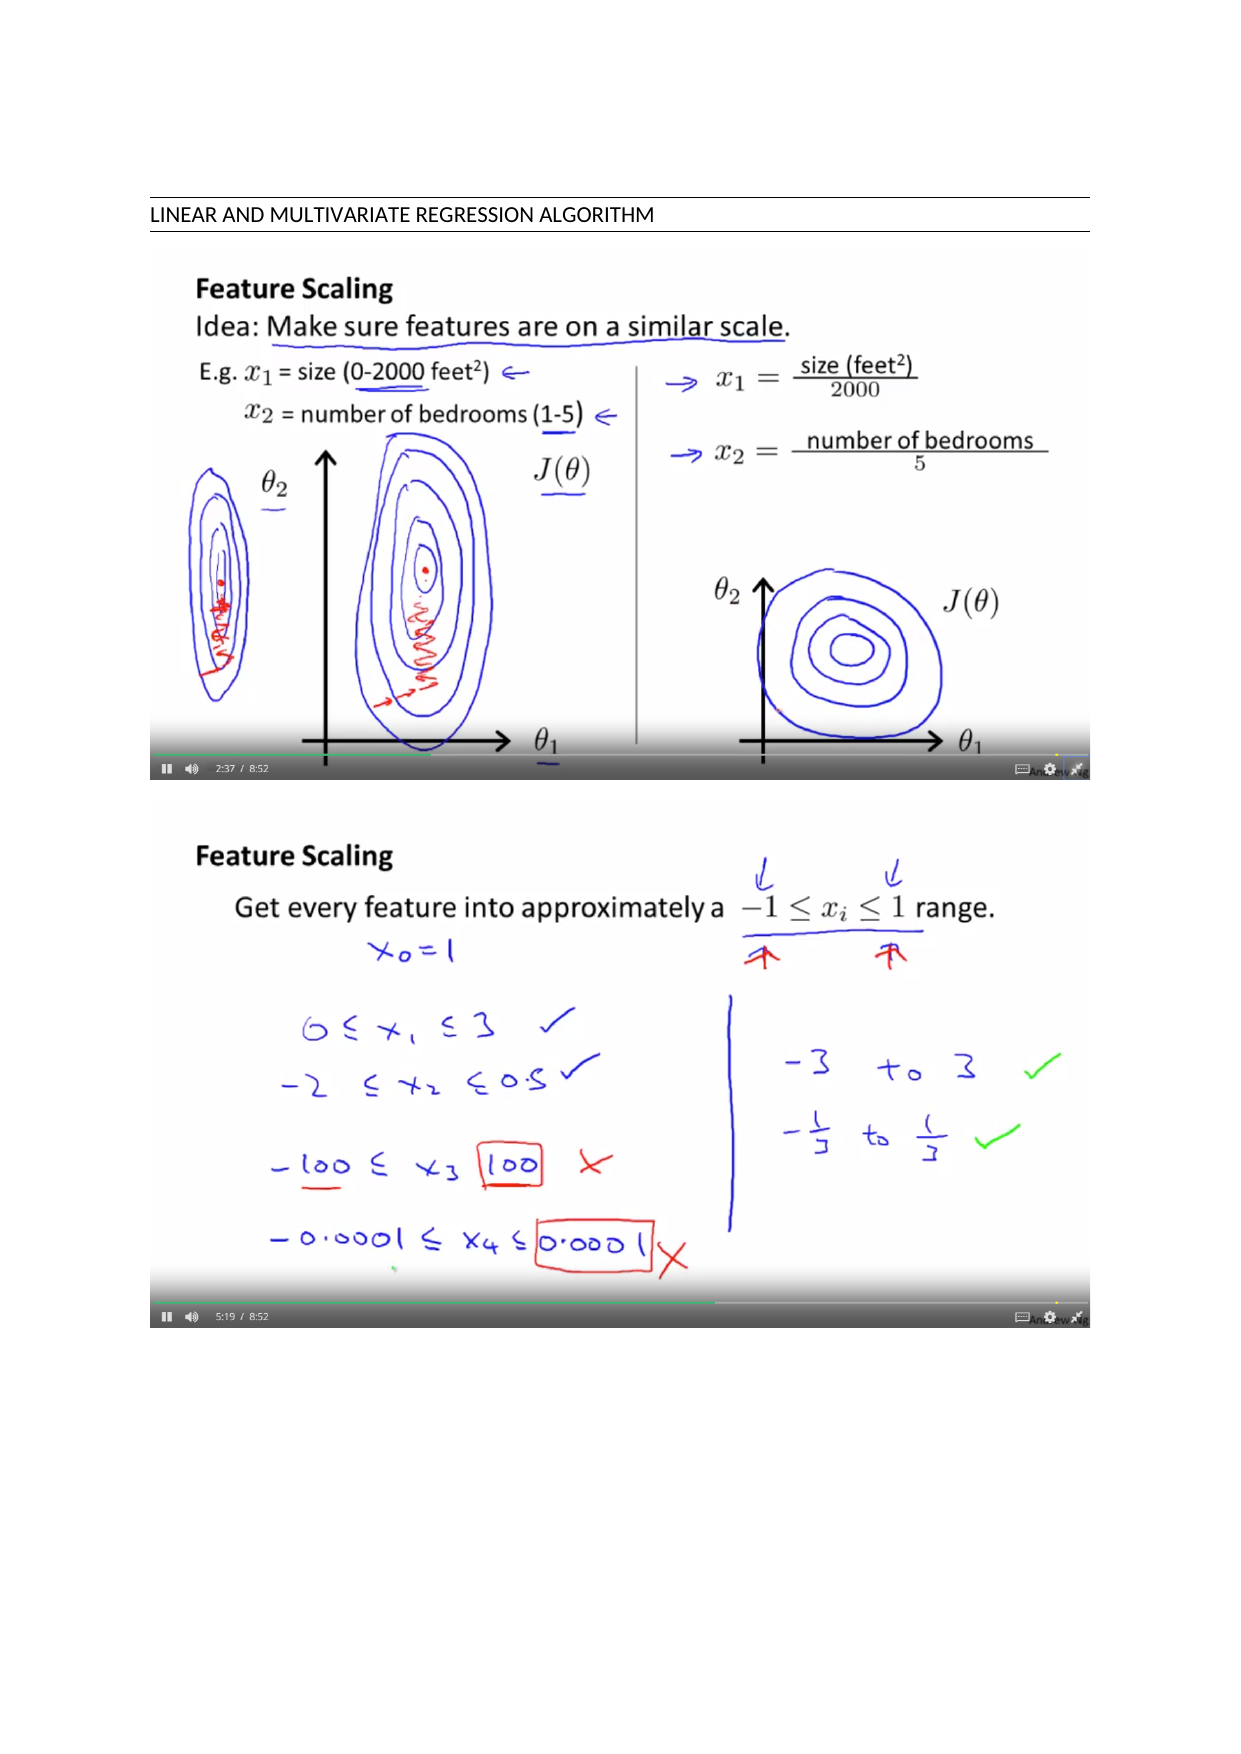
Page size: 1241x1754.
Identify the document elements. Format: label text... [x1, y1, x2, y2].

picture [150, 251, 1091, 780]
picture [150, 798, 1091, 1328]
text LINEAR AND MULTIVARIATE REGRESSION ALGORITHM [150, 198, 1090, 231]
